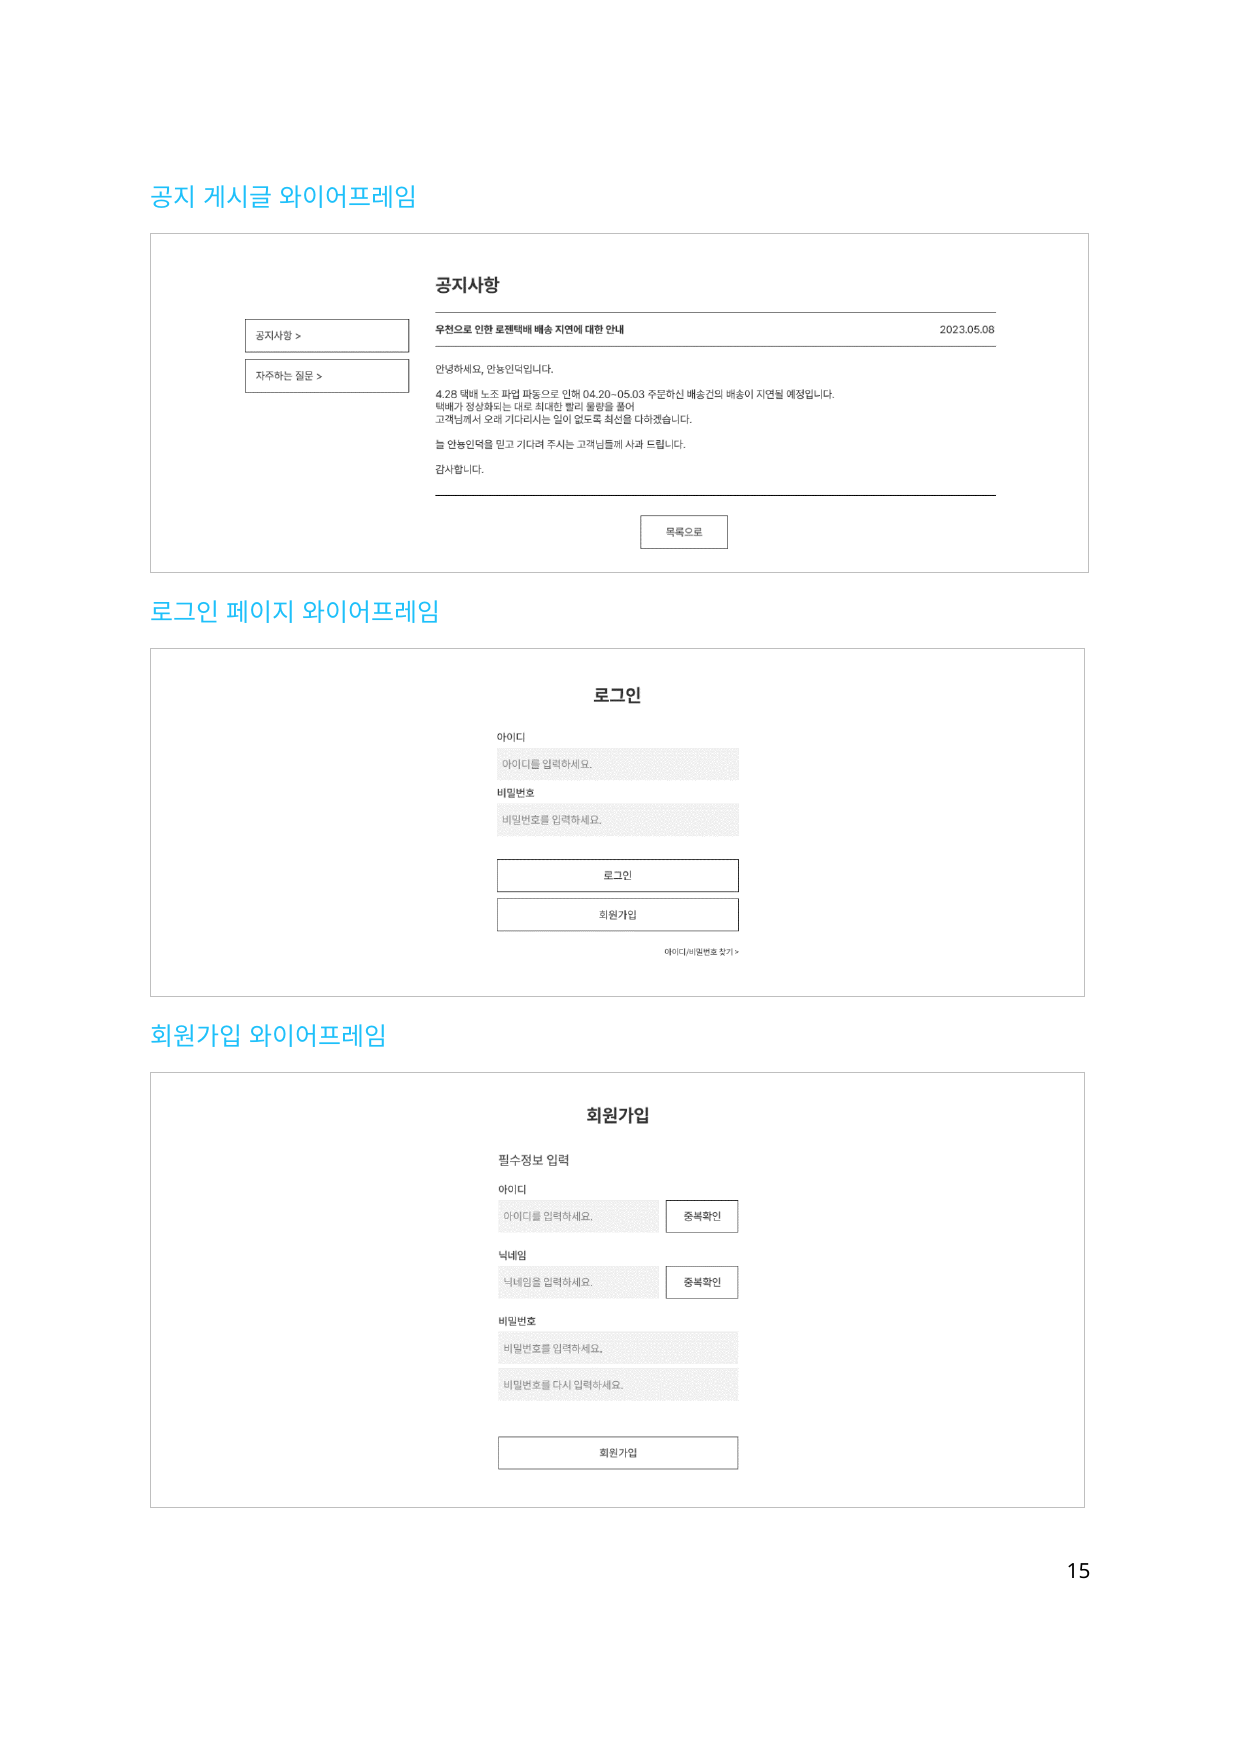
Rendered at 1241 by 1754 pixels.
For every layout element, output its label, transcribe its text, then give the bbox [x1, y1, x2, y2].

picture [151, 649, 1084, 996]
picture [151, 1073, 1084, 1507]
text 로그인 페이지 와이어프레임 [150, 592, 1090, 628]
text 회원가입 와이어프레임 [150, 1016, 1090, 1052]
text 공지 게시글 와이어프레임 [150, 177, 1090, 213]
picture [151, 234, 1088, 572]
